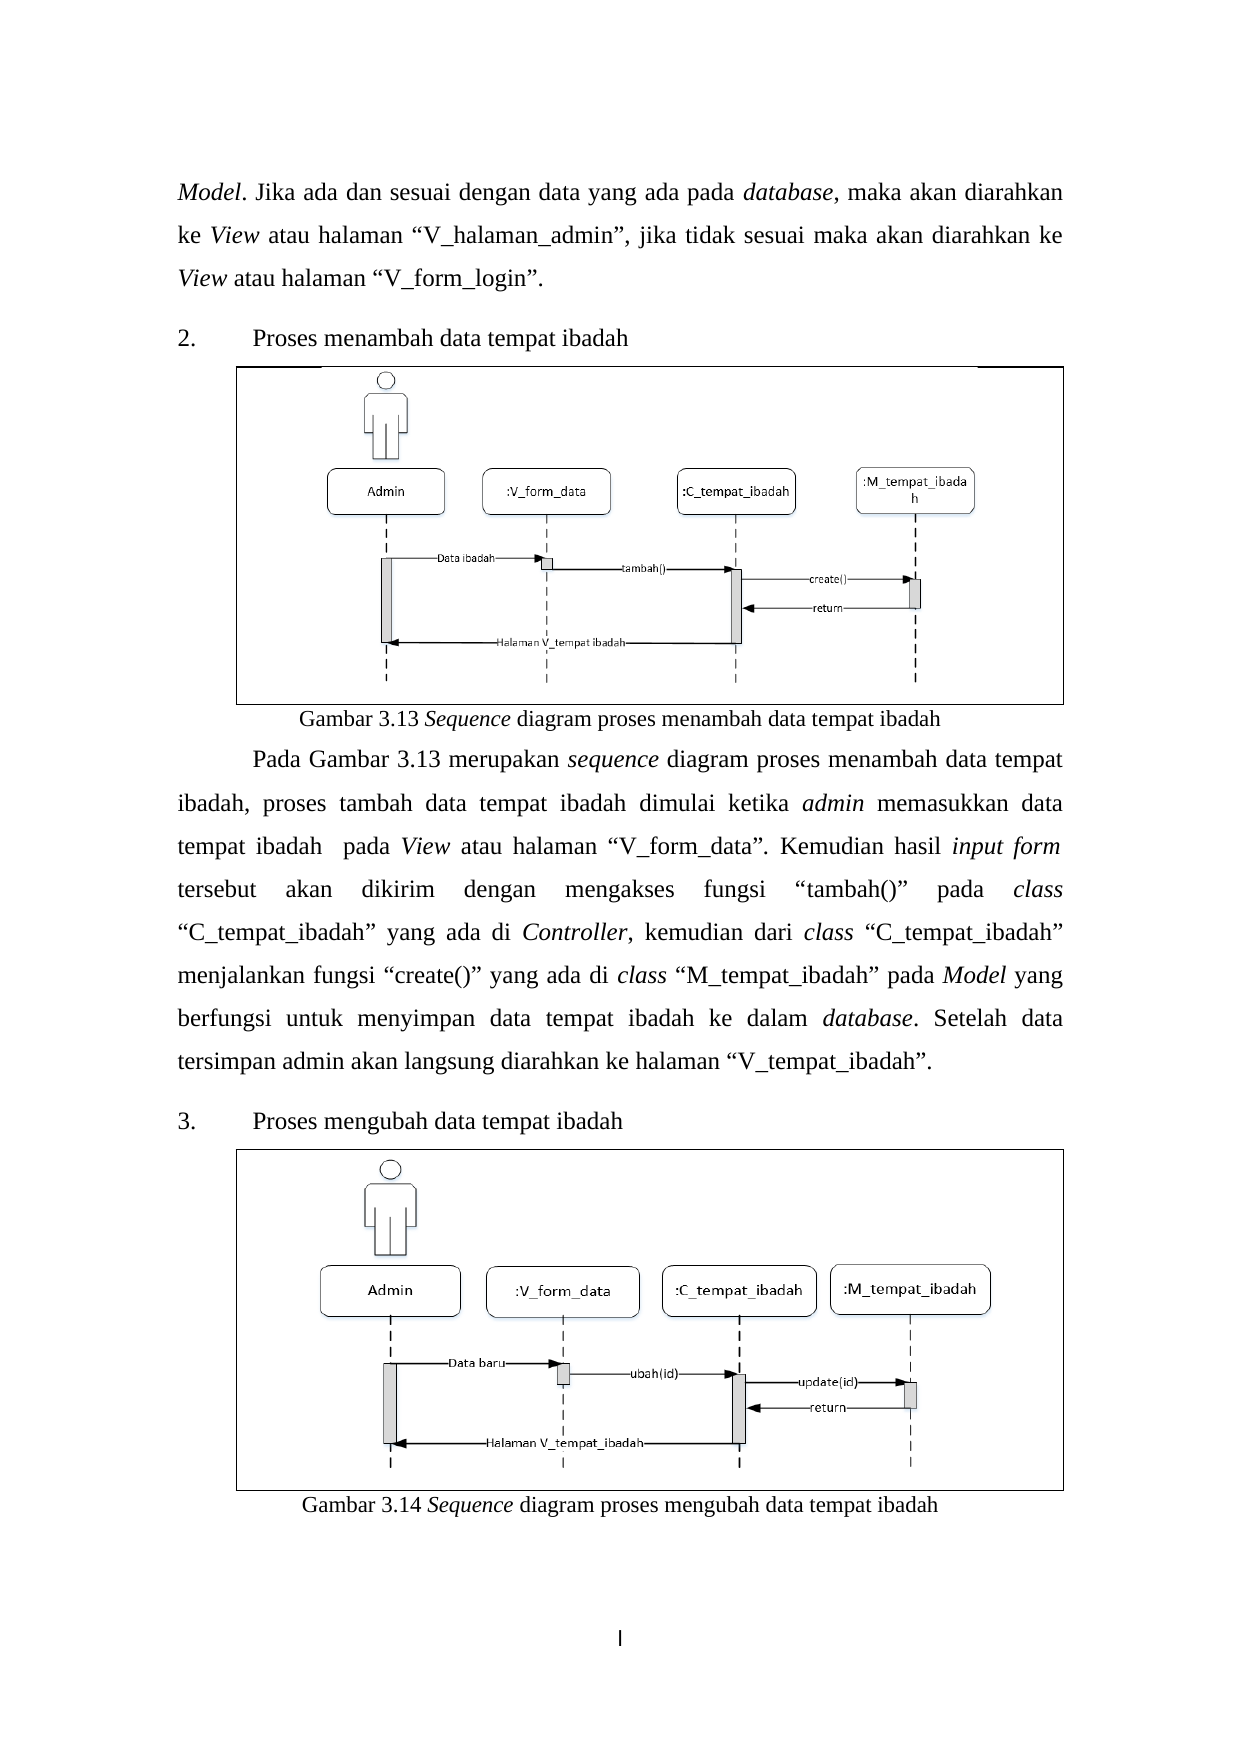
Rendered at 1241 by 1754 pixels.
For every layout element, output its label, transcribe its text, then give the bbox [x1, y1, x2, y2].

list Proses mengubah data tempat ibadah [177, 1106, 1063, 1135]
picture [321, 367, 978, 691]
table_header [237, 368, 1063, 704]
list Proses menambah data tempat ibadah [177, 323, 1063, 352]
text Gambar 3.14 Sequence diagram proses mengubah data tempat ibadah [177, 1491, 1063, 1517]
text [177, 177, 1063, 292]
text Pada Gambar 3.13 merupakan sequence diagram proses menambah data tempat ibadah, proses tambah data tempat ibadah dimulai ketika admin memasukkan data tempat ibadah pada View atau halaman “V_form_data”. Kemudian hasil input form tersebut akan dikirim dengan mengakses fungsi “tambah()” pada class “C_tempat_ibadah” yang ada di Controller, kemudian dari class “C_tempat_ibadah” menjalankan fungsi “create()” yang ada di class “M_tempat_ibadah” pada Model yang berfungsi untuk menyimpan data tempat ibadah ke dalam database. Setelah data tersimpan admin akan langsung diarahkan ke halaman “V_tempat_ibadah”. [177, 744, 1063, 1075]
picture [303, 1150, 997, 1477]
text Gambar 3.13 Sequence diagram proses menambah data tempat ibadah [177, 705, 1063, 731]
table_header [237, 1150, 1063, 1490]
